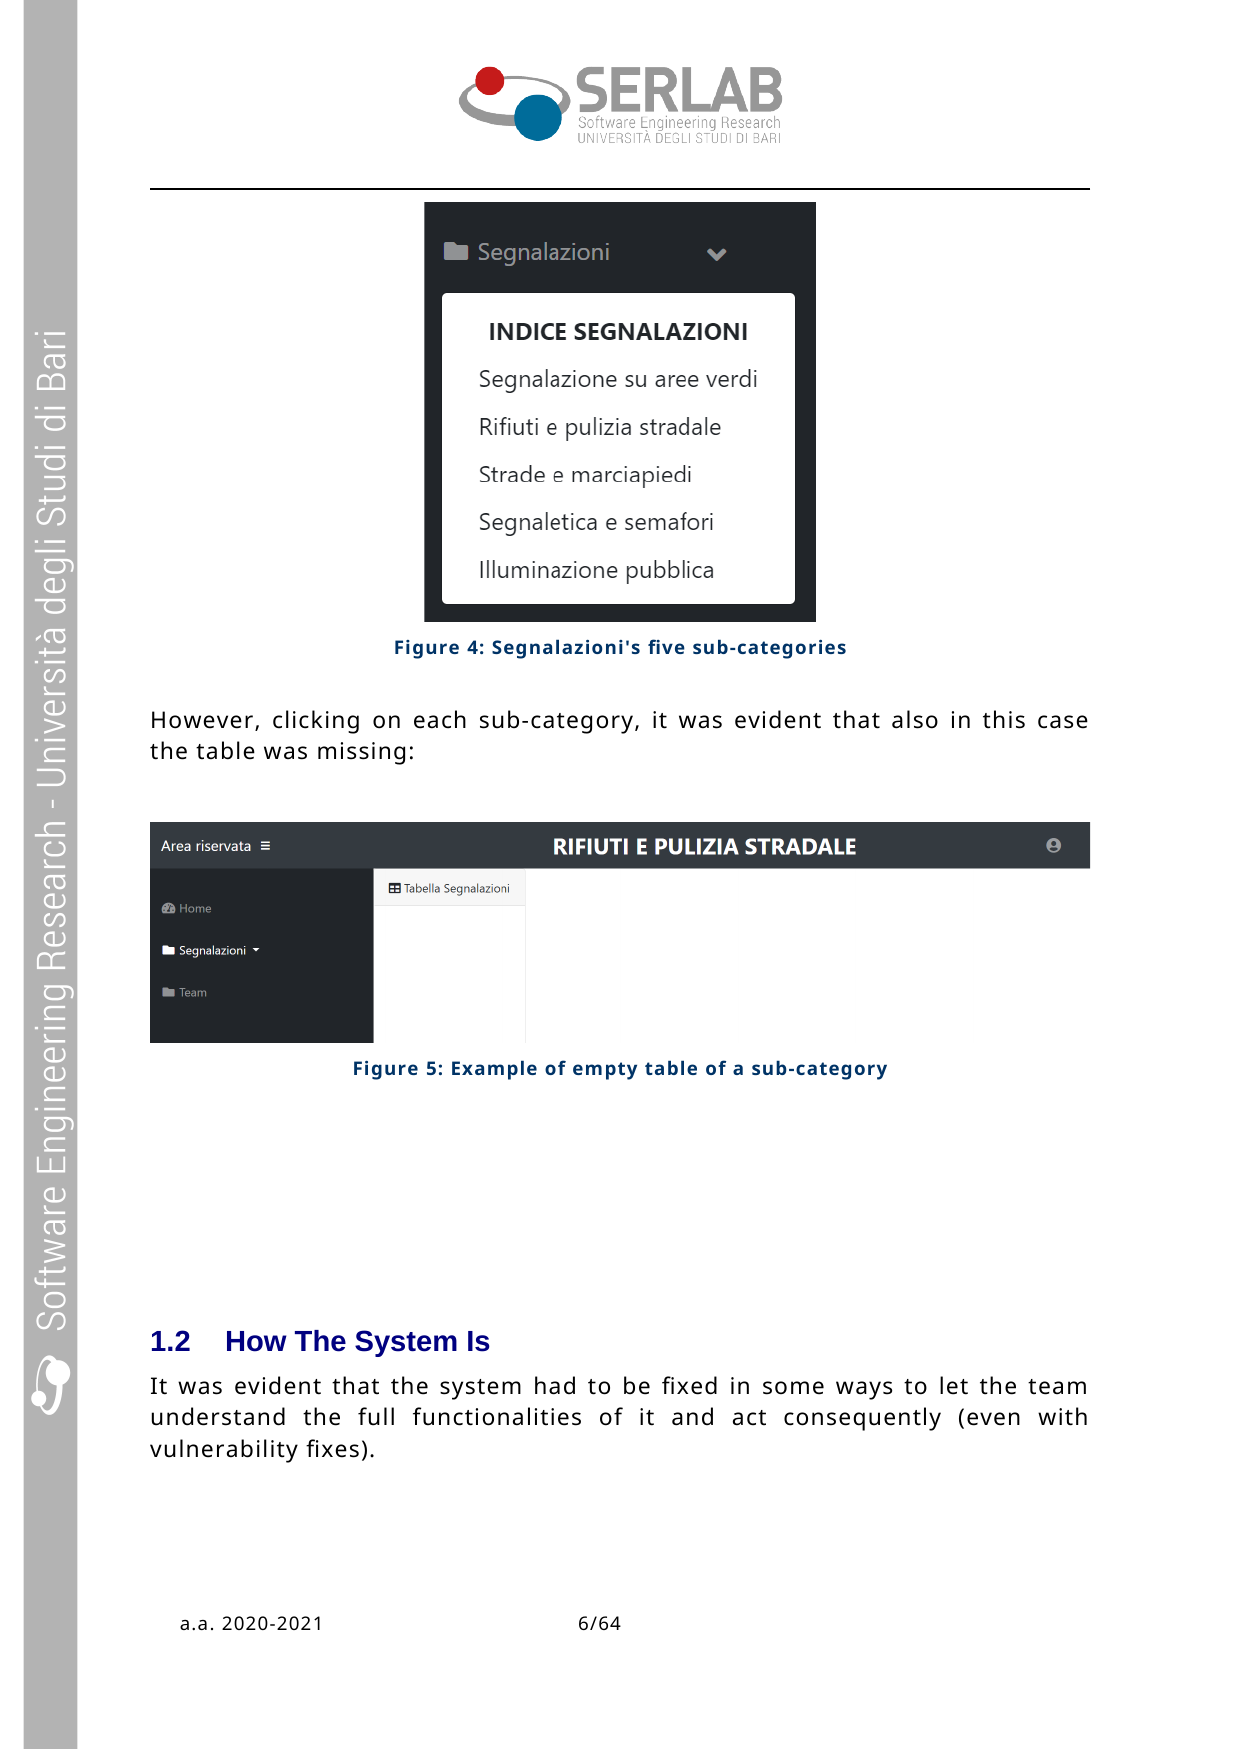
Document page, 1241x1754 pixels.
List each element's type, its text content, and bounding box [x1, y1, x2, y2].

text It was evident that the system had to be fixed in some ways to let the team understand the full functionalities of it and act consequently (even with vulnerability fixes). [150, 1370, 1090, 1464]
picture [424, 202, 816, 622]
picture [455, 65, 785, 145]
subtitle How The System Is [150, 1324, 1090, 1358]
picture [23, 0, 78, 1749]
picture [150, 822, 1091, 1043]
text However, clicking on each sub-category, it was evident that also in this case the table was missing: [150, 704, 1090, 766]
